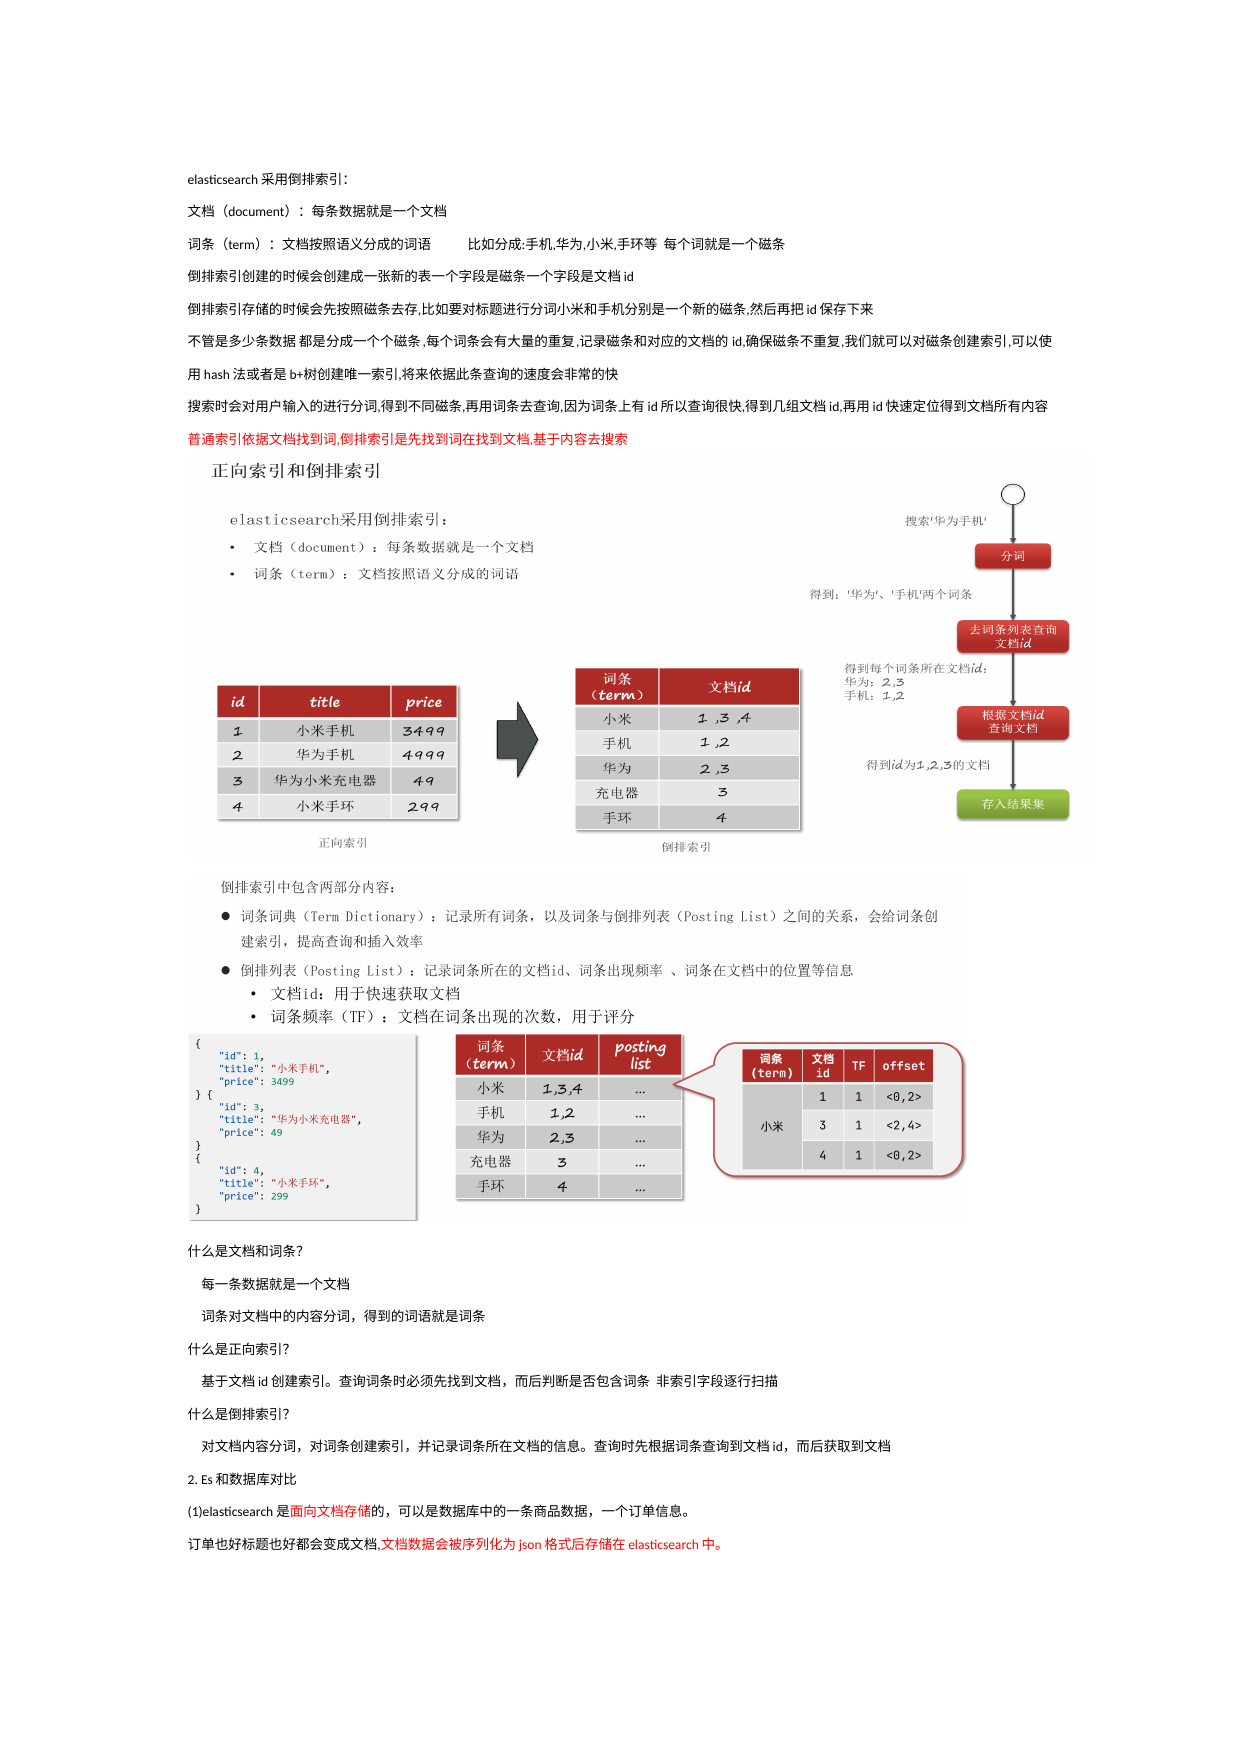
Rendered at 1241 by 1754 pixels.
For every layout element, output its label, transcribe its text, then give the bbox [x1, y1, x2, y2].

list 倒排索引创建的时候会创建成一张新的表一个字段是磁条一个字段是文档id [187, 259, 1053, 292]
list 倒排索引存储的时候会先按照磁条去存,比如要对标题进行分词小米和手机分别是一个新的磁条,然后再把id保存下来 [187, 292, 1053, 324]
list 词条（term）：文档按照语义分成的词语 比如分成:手机,华为,小米,手环等 每个词就是一个磁条 [187, 227, 1053, 259]
picture [187, 877, 968, 1221]
list 基于文档id创建索引。查询词条时必须先找到文档，而后判断是否包含词条 非索引字段逐行扫描 [187, 1364, 1053, 1397]
list 文档（document）：每条数据就是一个文档 [187, 194, 1053, 227]
list 订单也好标题也好都会变成文档,文档数据会被序列化为json格式后存储在elasticsearch中。 [187, 1527, 1053, 1559]
picture [187, 454, 1094, 859]
list (1)elasticsearch是面向文档存储的，可以是数据库中的一条商品数据，一个订单信息。 [187, 1494, 1053, 1527]
list 搜索时会对用户输入的进行分词,得到不同磁条,再用词条去查询,因为词条上有id所以查询很快,得到几组文档id,再用id快速定位得到文档所有内容 [187, 389, 1053, 422]
list 普通索引依据文档找到词,倒排索引是先找到词在找到文档,基于内容去搜索 [187, 422, 1053, 454]
list 什么是倒排索引？ [187, 1397, 1053, 1429]
list 不管是多少条数据 都是分成一个个磁条,每个词条会有大量的重复,记录磁条和对应的文档的id,确保磁条不重复,我们就可以对磁条创建索引,可以使用hash法或者是b+树创建唯一索引,将来依据此条查询的速度会非常的快 [187, 324, 1053, 389]
list elasticsearch采用倒排索引： [187, 162, 1053, 194]
list 什么是正向索引？ [187, 1332, 1053, 1364]
list 什么是文档和词条？ [187, 1234, 1053, 1267]
list 词条对文档中的内容分词，得到的词语就是词条 [187, 1299, 1053, 1332]
list Es和数据库对比 [187, 1462, 1053, 1494]
list 每一条数据就是一个文档 [187, 1267, 1053, 1299]
list 对文档内容分词，对词条创建索引，并记录词条所在文档的信息。查询时先根据词条查询到文档id，而后获取到文档 [187, 1429, 1053, 1462]
